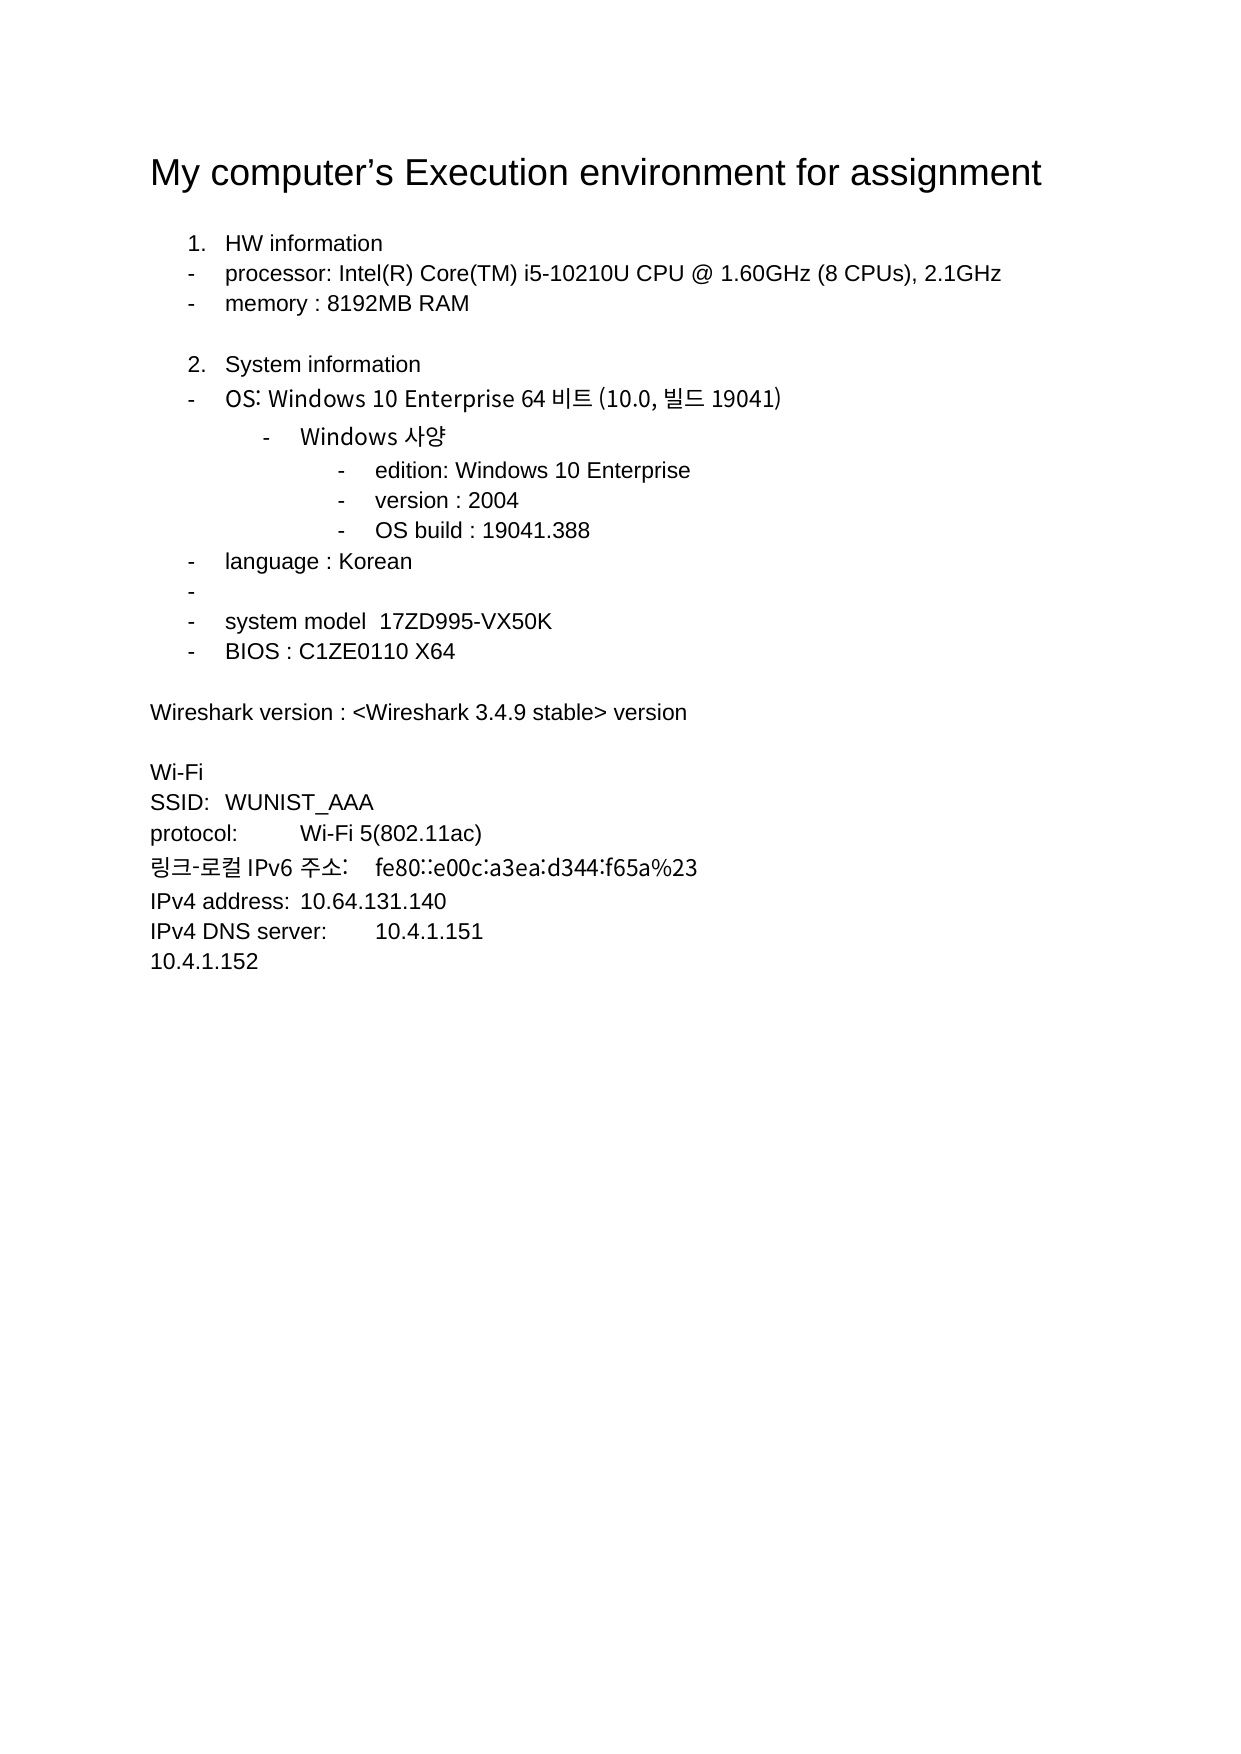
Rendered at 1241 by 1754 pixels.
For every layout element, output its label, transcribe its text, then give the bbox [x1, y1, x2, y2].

list system model 17ZD995-VX50K [187, 608, 1090, 634]
text IPv4 address: 10.64.131.140 [150, 888, 1090, 914]
list processor: Intel(R) Core(TM) i5-10210U CPU @ 1.60GHz (8 CPUs), 2.1GHz [187, 260, 1090, 286]
list BIOS : C1ZE0110 X64 [187, 638, 1090, 665]
list OS: Windows 10 Enterprise 64비트 (10.0, 빌드 19041) [187, 381, 1090, 414]
text SSID: WUNIST_AAA [150, 789, 1090, 816]
list System information [187, 351, 1090, 377]
text Wi-Fi [150, 759, 1090, 786]
list HW information [187, 230, 1090, 256]
text 링크-로컬 IPv6 주소: fe80::e00c:a3ea:d344:f65a%23 [150, 850, 1090, 883]
list memory : 8192MB RAM [187, 290, 1090, 317]
text Wireshark version : <Wireshark 3.4.9 stable> version [150, 699, 1090, 725]
text IPv4 DNS server: 10.4.1.151 [150, 918, 1090, 944]
text 10.4.1.152 [150, 948, 1090, 975]
list language : Korean [187, 548, 1090, 574]
list OS build : 19041.388 [337, 517, 1090, 544]
text protocol: Wi-Fi 5(802.11ac) [150, 819, 1090, 846]
list edition: Windows 10 Enterprise [337, 457, 1090, 483]
text My computer’s Execution environment for assignment [150, 150, 1090, 193]
list version : 2004 [337, 487, 1090, 514]
list Windows 사양 [262, 419, 1090, 452]
